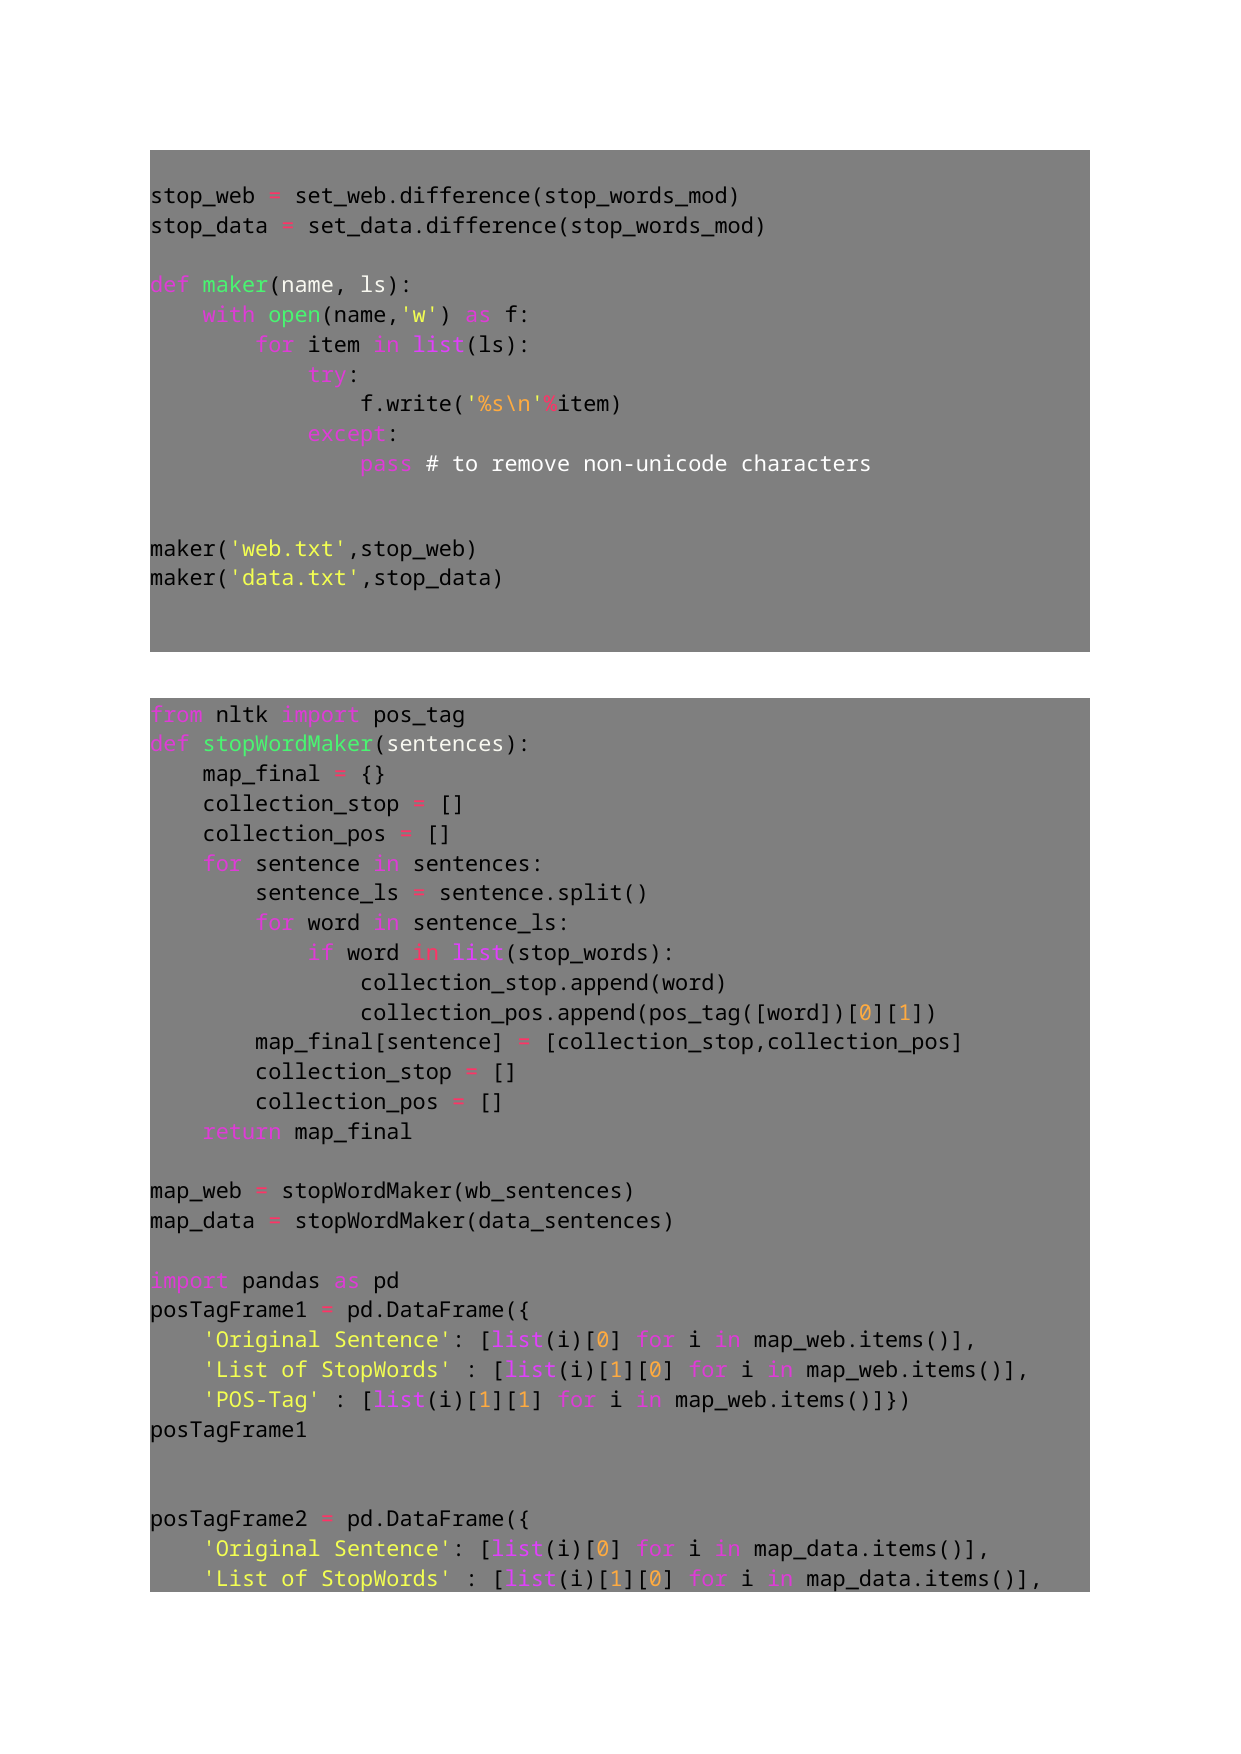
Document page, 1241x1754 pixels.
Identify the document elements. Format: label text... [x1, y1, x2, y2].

text except: [150, 418, 1090, 448]
text try: [150, 358, 1090, 388]
text from nltk import pos_tag [150, 698, 1090, 728]
text maker('data.txt',stop_data) [150, 562, 1090, 592]
text posTagFrame1 = pd.DataFrame({ [150, 1294, 1090, 1324]
text sentence_ls = sentence.split() [150, 877, 1090, 907]
text def maker(name, ls): [150, 269, 1090, 299]
text for word in sentence_ls: [150, 907, 1090, 937]
text map_data = stopWordMaker(data_sentences) [150, 1205, 1090, 1235]
text map_final[sentence] = [collection_stop,collection_pos] [150, 1026, 1090, 1056]
text with open(name,'w') as f: [150, 299, 1090, 329]
text pass # to remove non-unicode characters [150, 448, 1090, 478]
text if word in list(stop_words): [150, 937, 1090, 967]
text collection_pos.append(pos_tag([word])[0][1]) [150, 996, 1090, 1026]
text f.write('%s\n'%item) [150, 388, 1090, 418]
text for sentence in sentences: [150, 847, 1090, 877]
text 'List of StopWords' : [list(i)[1][0] for i in map_web.items()], [150, 1354, 1090, 1384]
text maker('web.txt',stop_web) [150, 532, 1090, 562]
text import pandas as pd [150, 1264, 1090, 1294]
text collection_stop.append(word) [150, 967, 1090, 996]
text stop_data = set_data.difference(stop_words_mod) [150, 209, 1090, 239]
text 'List of StopWords' : [list(i)[1][0] for i in map_data.items()], [150, 1562, 1090, 1592]
text 'POS-Tag' : [list(i)[1][1] for i in map_web.items()]}) [150, 1384, 1090, 1413]
text 'Original Sentence': [list(i)[0] for i in map_data.items()], [150, 1533, 1090, 1562]
text 'Original Sentence': [list(i)[0] for i in map_web.items()], [150, 1324, 1090, 1354]
text collection_pos = [] [150, 1086, 1090, 1116]
text return map_final [150, 1116, 1090, 1145]
text collection_stop = [] [150, 1056, 1090, 1086]
text collection_pos = [] [150, 818, 1090, 847]
text def stopWordMaker(sentences): [150, 728, 1090, 758]
text map_final = {} [150, 758, 1090, 788]
text stop_web = set_web.difference(stop_words_mod) [150, 180, 1090, 209]
text posTagFrame2 = pd.DataFrame({ [150, 1503, 1090, 1533]
text collection_stop = [] [150, 788, 1090, 818]
text map_web = stopWordMaker(wb_sentences) [150, 1175, 1090, 1205]
text posTagFrame1 [150, 1413, 1090, 1443]
text for item in list(ls): [150, 329, 1090, 358]
